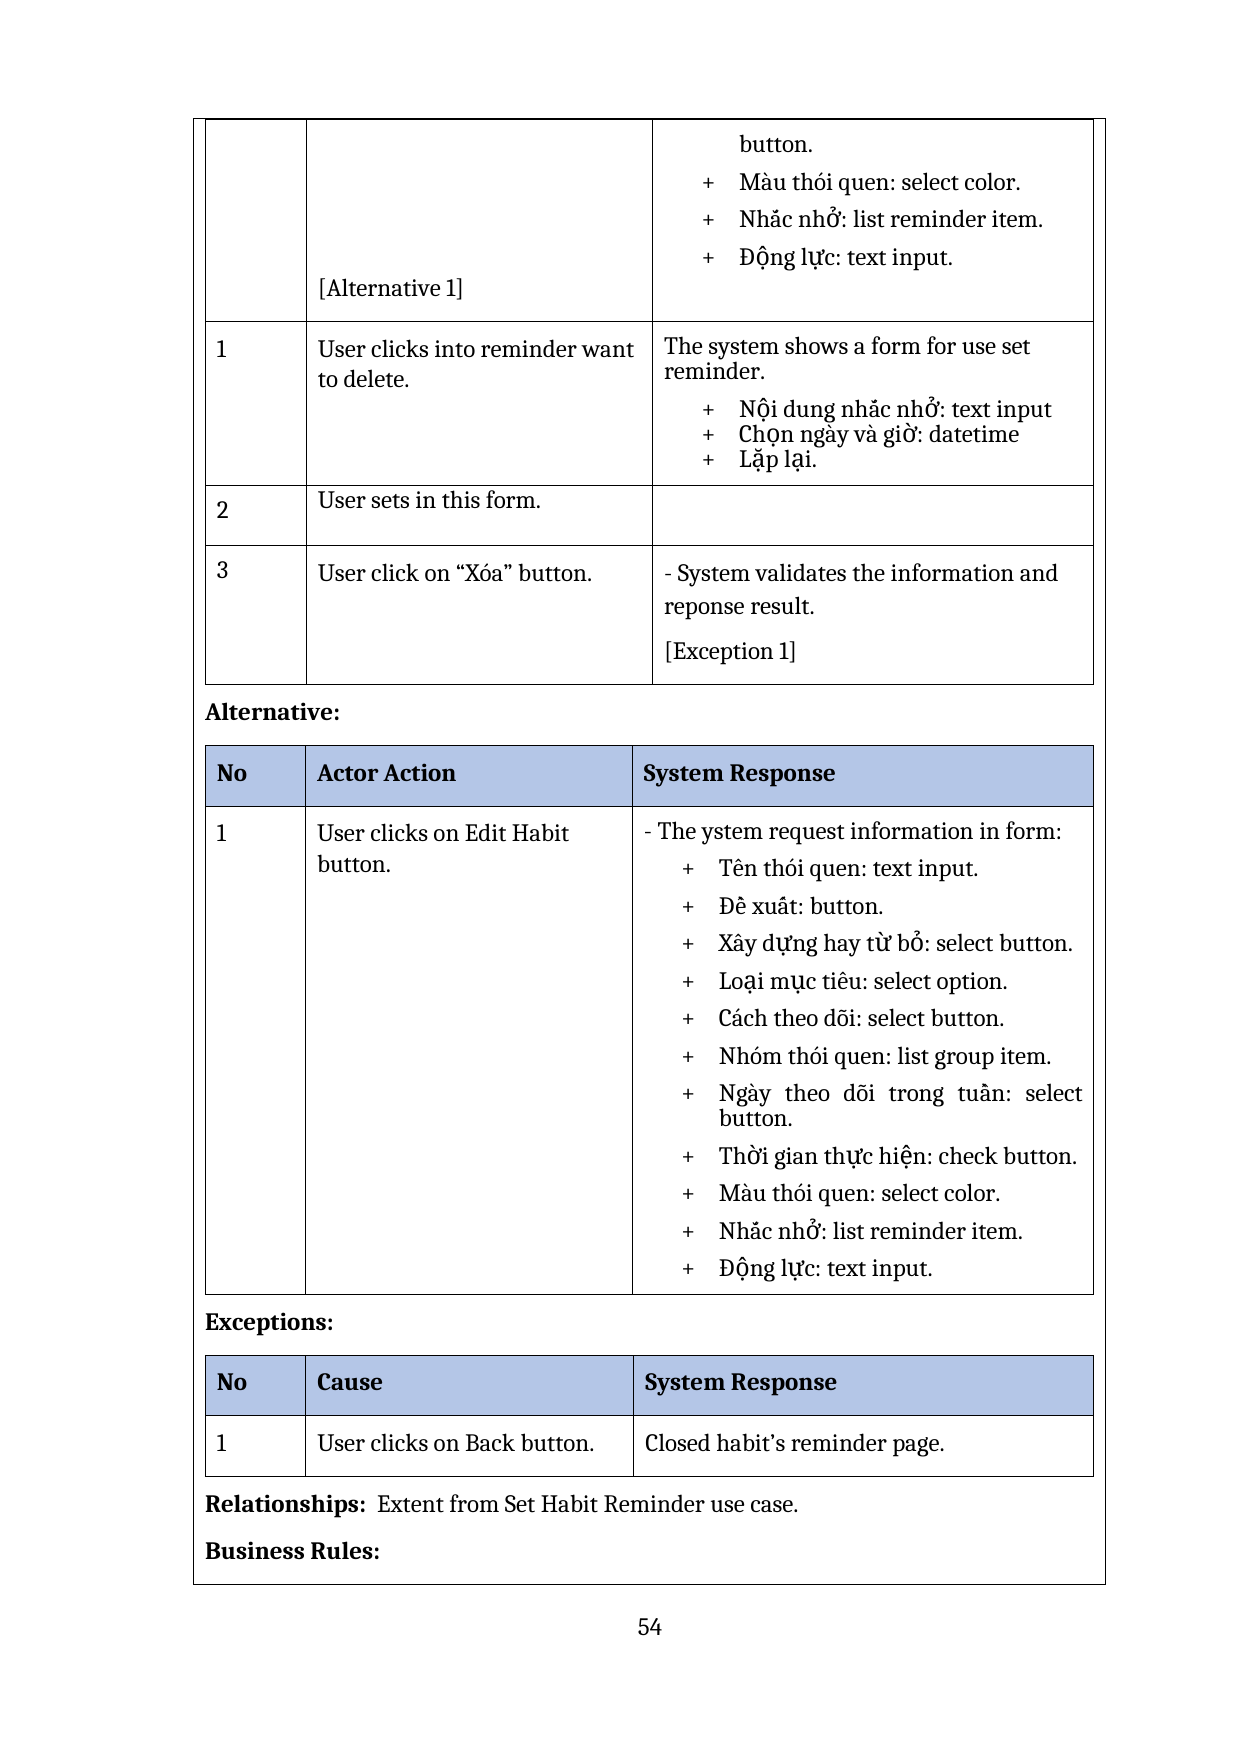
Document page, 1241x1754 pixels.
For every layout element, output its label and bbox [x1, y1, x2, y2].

table_cell [194, 119, 1105, 1584]
